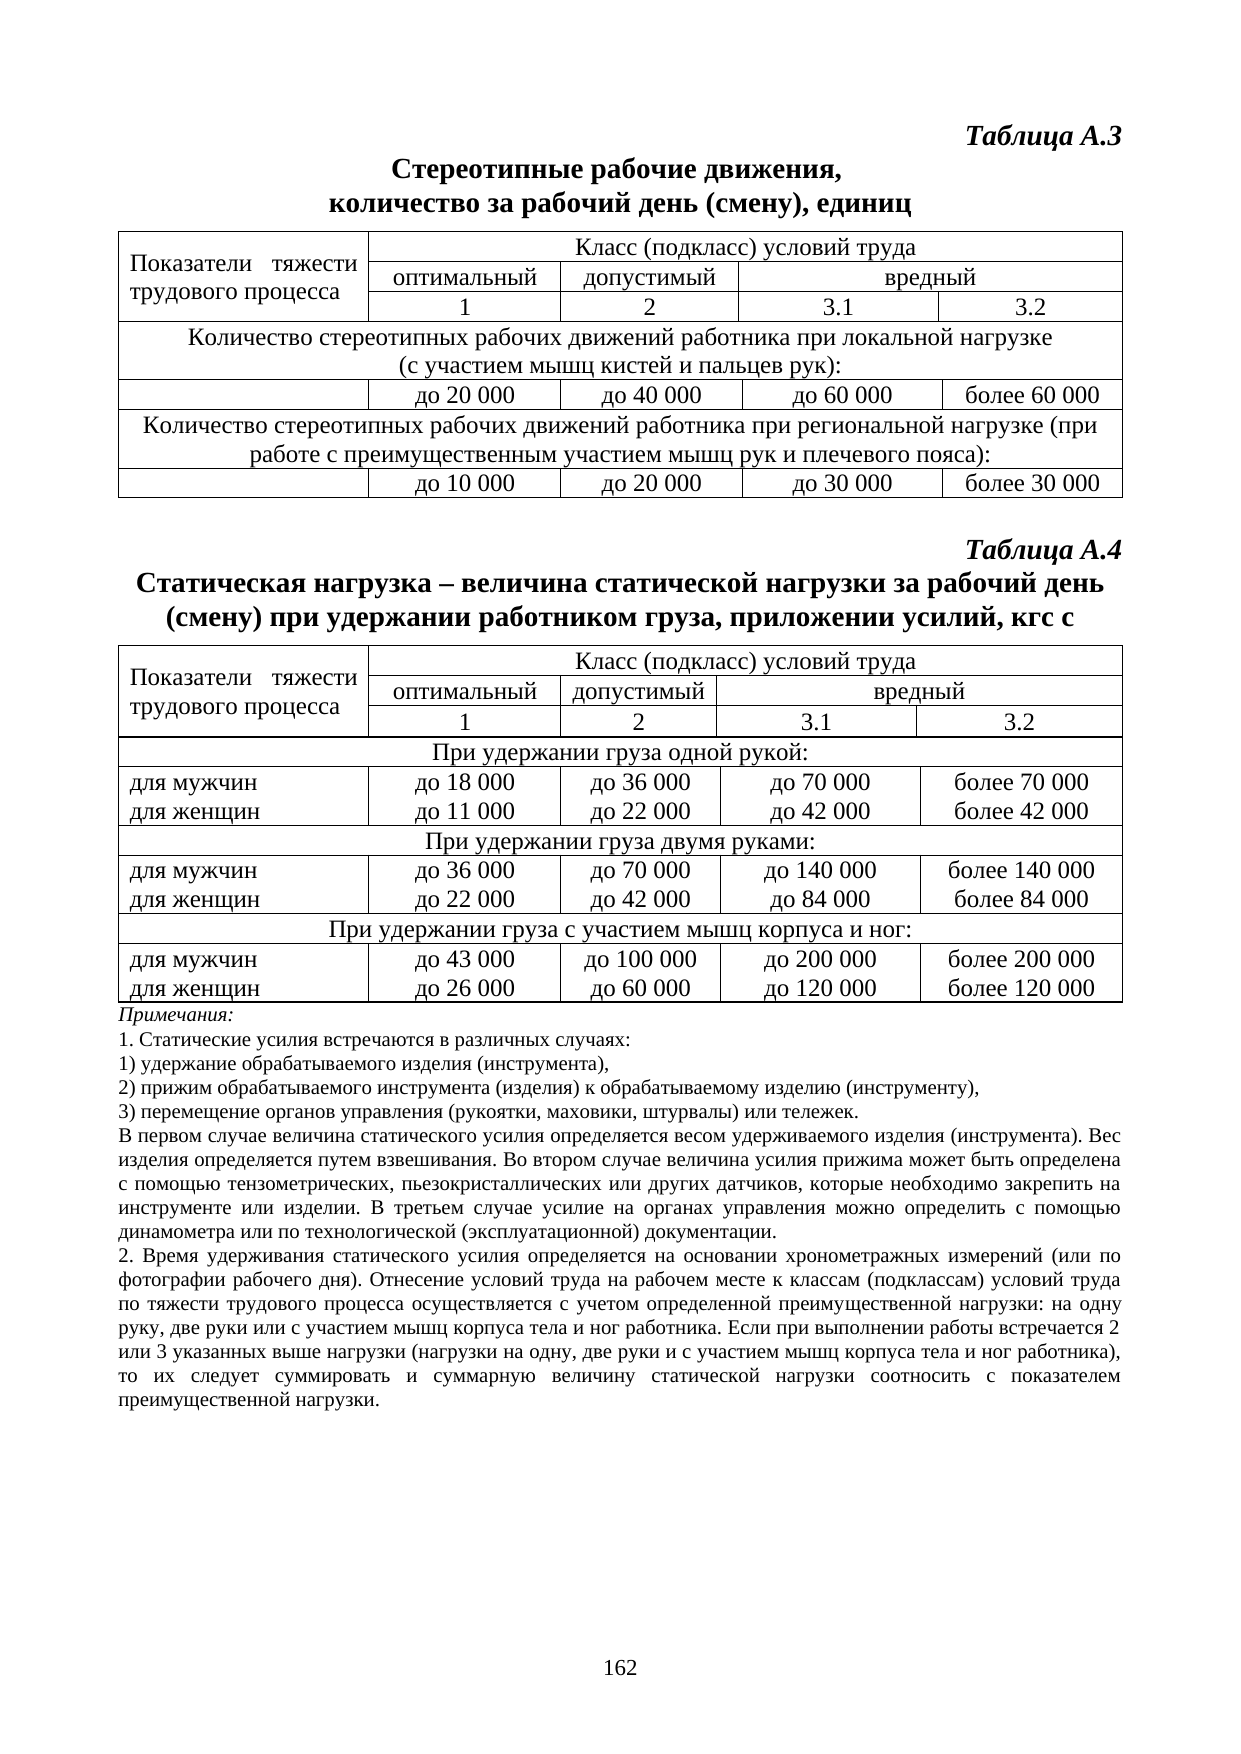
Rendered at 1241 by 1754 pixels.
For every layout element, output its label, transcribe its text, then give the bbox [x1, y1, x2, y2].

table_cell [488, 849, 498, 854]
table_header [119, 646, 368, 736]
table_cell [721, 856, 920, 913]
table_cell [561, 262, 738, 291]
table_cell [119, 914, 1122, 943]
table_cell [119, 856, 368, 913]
text Таблица А.4 [118, 532, 1122, 565]
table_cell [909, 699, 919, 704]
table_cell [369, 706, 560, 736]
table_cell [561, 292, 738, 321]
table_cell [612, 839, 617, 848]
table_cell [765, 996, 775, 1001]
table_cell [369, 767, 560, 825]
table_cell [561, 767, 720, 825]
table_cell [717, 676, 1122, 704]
text 1. Статические усилия встречаются в различных случаях: [118, 1026, 1122, 1051]
text 1) удержание обрабатываемого изделия (инструмента), [118, 1051, 1122, 1074]
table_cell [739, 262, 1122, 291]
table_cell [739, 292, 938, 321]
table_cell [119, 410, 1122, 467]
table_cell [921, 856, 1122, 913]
text Примечания: [118, 1003, 1122, 1026]
text В первом случае величина статического усилия определяется весом удерживаемого изделия (инструмента). Вес изделия определяется путем взвешивания. Во втором случае величина усилия прижима может быть определена с помощью тензометрических, пьезокристаллических или других датчиков, которые необходимо закрепить на инструменте или изделии. В третьем случае усилие на органах управления можно определить с помощью динамометра или по технологической (эксплуатационной) документации. [118, 1123, 1122, 1243]
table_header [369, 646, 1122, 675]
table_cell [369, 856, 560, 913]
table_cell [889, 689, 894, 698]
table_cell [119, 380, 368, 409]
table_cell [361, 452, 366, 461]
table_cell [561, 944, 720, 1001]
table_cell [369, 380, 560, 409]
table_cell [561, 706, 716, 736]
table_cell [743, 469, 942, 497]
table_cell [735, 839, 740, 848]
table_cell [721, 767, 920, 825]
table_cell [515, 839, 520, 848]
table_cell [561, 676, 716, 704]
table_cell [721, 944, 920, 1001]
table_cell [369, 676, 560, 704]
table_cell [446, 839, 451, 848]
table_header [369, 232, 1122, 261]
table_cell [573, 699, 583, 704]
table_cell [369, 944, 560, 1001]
text 2. Время удерживания статического усилия определяется на основании хронометражных измерений (или по фотографии рабочего дня). Отнесение условий труда на рабочем месте к классам (подклассам) условий труда по тяжести трудового процесса осуществляется с учетом определенной преимущественной нагрузки: на одну руку, две руки или с участием мышц корпуса тела и ног работника. Если при выполнении работы встречается 2 или 3 указанных выше нагрузки (нагрузки на одну, две руки и с участием мышц корпуса тела и ног работника), то их следует суммировать и суммарную величину статической нагрузки соотносить с показателем преимущественной нагрузки. [118, 1243, 1122, 1411]
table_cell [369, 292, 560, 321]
text 3) перемещение органов управления (рукоятки, маховики, штурвалы) или тележек. [118, 1099, 1122, 1123]
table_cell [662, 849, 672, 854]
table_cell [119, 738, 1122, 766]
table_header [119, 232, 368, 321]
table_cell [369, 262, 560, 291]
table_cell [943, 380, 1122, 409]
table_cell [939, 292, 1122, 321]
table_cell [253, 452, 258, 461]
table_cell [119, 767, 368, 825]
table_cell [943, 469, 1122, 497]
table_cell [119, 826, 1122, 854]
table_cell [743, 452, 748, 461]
text 2) прижим обрабатываемого инструмента (изделия) к обрабатываемому изделию (инструменту), [118, 1074, 1122, 1099]
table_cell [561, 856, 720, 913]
text Статическая нагрузка – величина статической нагрузки за рабочий день (смену) при удержании работником груза, приложении усилий, кгс с [118, 565, 1122, 632]
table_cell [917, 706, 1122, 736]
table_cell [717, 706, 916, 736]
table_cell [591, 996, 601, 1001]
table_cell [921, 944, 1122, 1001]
text Таблица А.3 [118, 118, 1122, 152]
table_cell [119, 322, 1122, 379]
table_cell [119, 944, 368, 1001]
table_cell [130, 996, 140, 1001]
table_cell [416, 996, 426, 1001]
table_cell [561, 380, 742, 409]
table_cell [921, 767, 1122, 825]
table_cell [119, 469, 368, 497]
text Стереотипные рабочие движения, количество за рабочий день (смену), единиц [118, 152, 1122, 219]
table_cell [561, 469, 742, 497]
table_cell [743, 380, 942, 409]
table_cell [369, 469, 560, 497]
